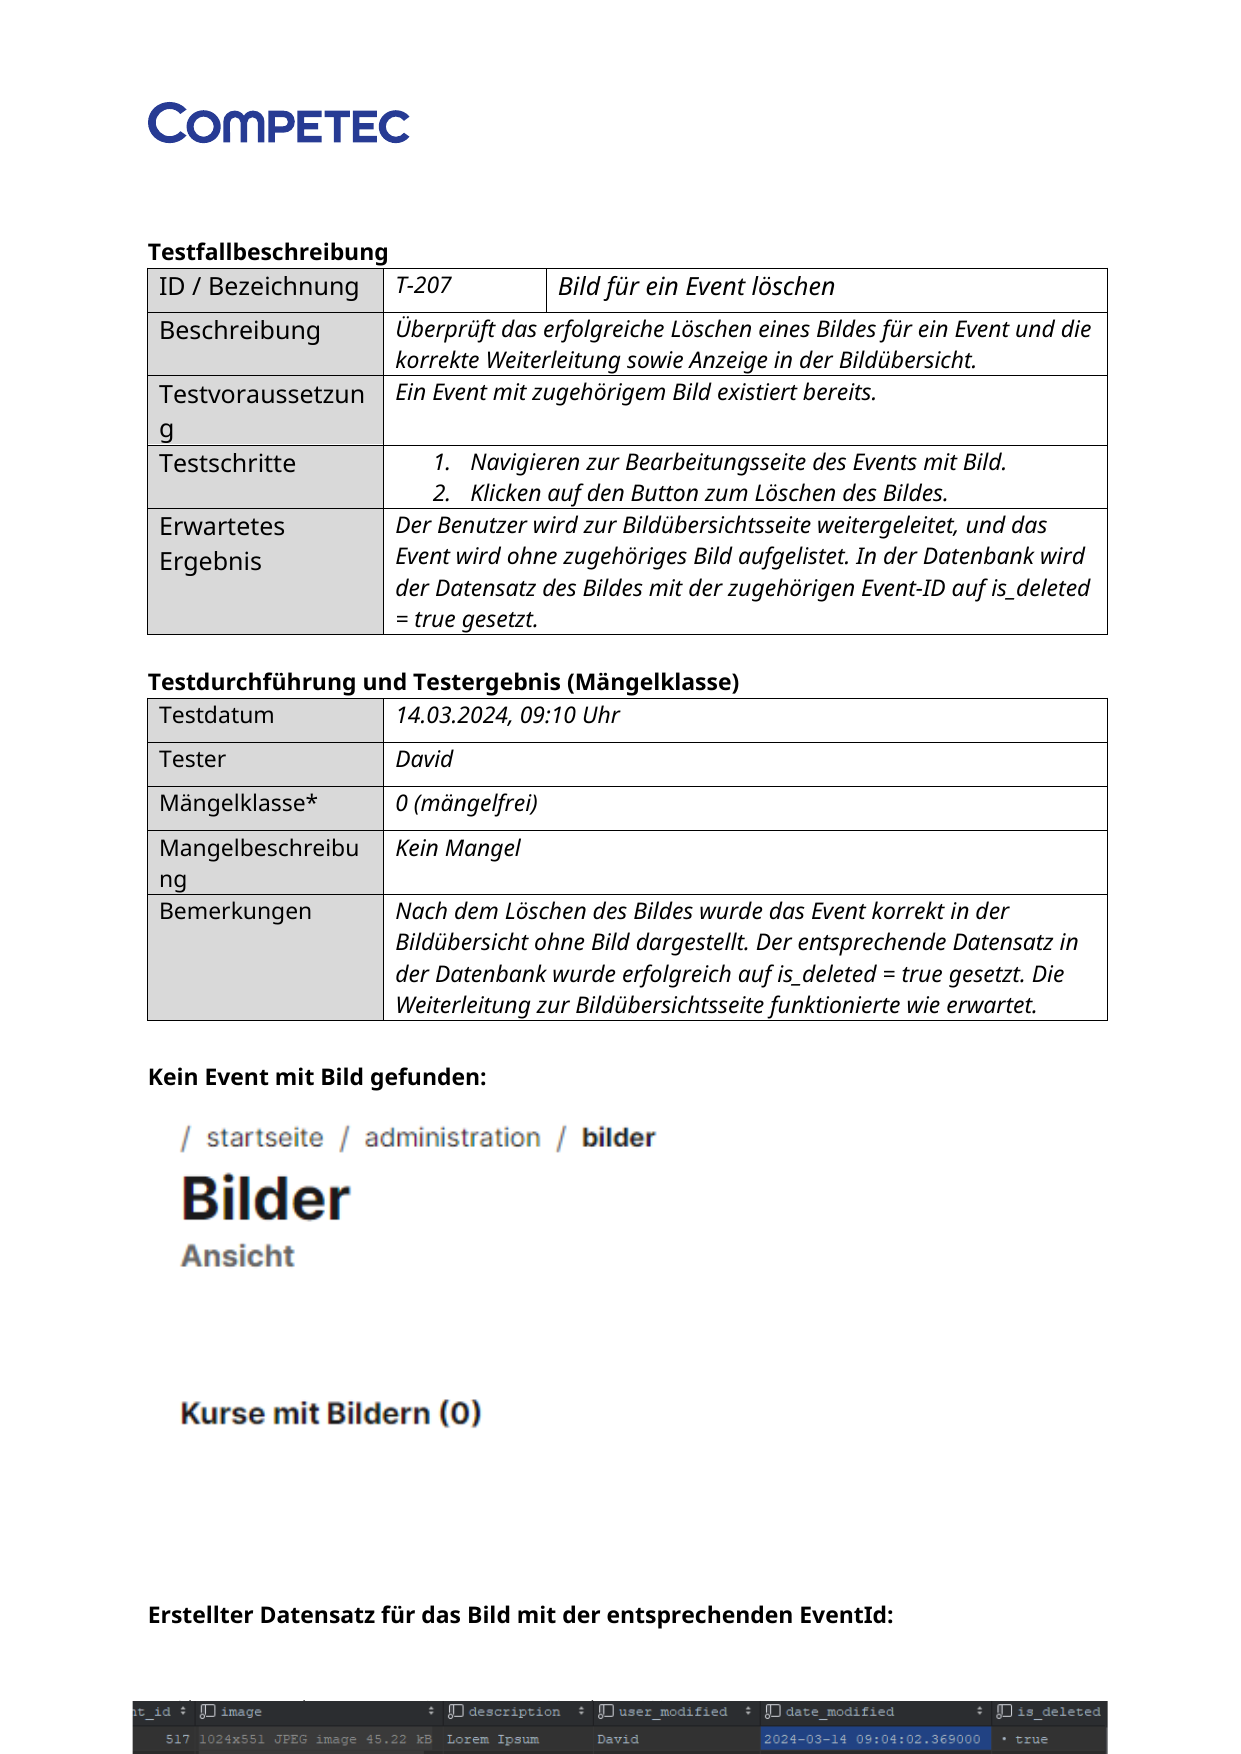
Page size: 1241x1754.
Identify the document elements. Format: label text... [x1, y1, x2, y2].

table_cell Testvoraussetzung [148, 376, 383, 444]
table_cell Nach dem Löschen des Bildes wurde das Event korrekt in der Bildübersicht ohne Bild dargestellt. Der entsprechende Datensatz in der Datenbank wurde erfolgreich auf is_deleted = true gesetzt. Die Weiterleitung zur Bildübersichtsseite funktionierte wie erwartet. [384, 895, 1107, 1020]
table_cell Ein Event mit zugehörigem Bild existiert bereits. [384, 376, 1107, 444]
table_cell Tester [148, 743, 383, 786]
text Testfallbeschreibung [148, 236, 1122, 267]
table_header 14.03.2024, 09:10 Uhr [384, 699, 1107, 742]
table_cell Beschreibung [148, 313, 383, 375]
table_cell Mängelklasse* [148, 787, 383, 830]
table_header ID / Bezeichnung [148, 269, 383, 312]
table_cell 0 (mängelfrei) [384, 787, 1107, 830]
table_cell Überprüft das erfolgreiche Löschen eines Bildes für ein Event und die korrekte Weiterleitung sowie Anzeige in der Bildübersicht. [384, 313, 1107, 375]
picture [132, 1701, 1108, 1754]
table_cell Kein Mangel [384, 831, 1107, 894]
table_cell David [384, 743, 1107, 786]
table_header Testdatum [148, 699, 383, 742]
table_cell Navigieren zur Bearbeitungsseite des Events mit Bild. Klicken auf den Button zum Löschen des Bildes. [384, 446, 1107, 508]
text Erstellter Datensatz für das Bild mit der entsprechenden EventId: [148, 1599, 1122, 1630]
text Testdurchführung und Testergebnis (Mängelklasse) [148, 666, 1122, 698]
table_cell Testschritte [148, 446, 383, 508]
table_cell Der Benutzer wird zur Bildübersichtsseite weitergeleitet, und das Event wird ohne zugehöriges Bild aufgelistet. In der Datenbank wird der Datensatz des Bildes mit der zugehörigen Event-ID auf is_deleted = true gesetzt. [384, 509, 1107, 634]
picture [147, 1102, 799, 1475]
text Kein Event mit Bild gefunden: [148, 1061, 1122, 1092]
table_cell Erwartetes Ergebnis [148, 509, 383, 634]
table_header Bild für ein Event löschen [547, 269, 1107, 312]
table_cell Mangelbeschreibung [148, 831, 383, 894]
table_header T-207 [384, 269, 546, 312]
table_cell Bemerkungen [148, 895, 383, 1020]
